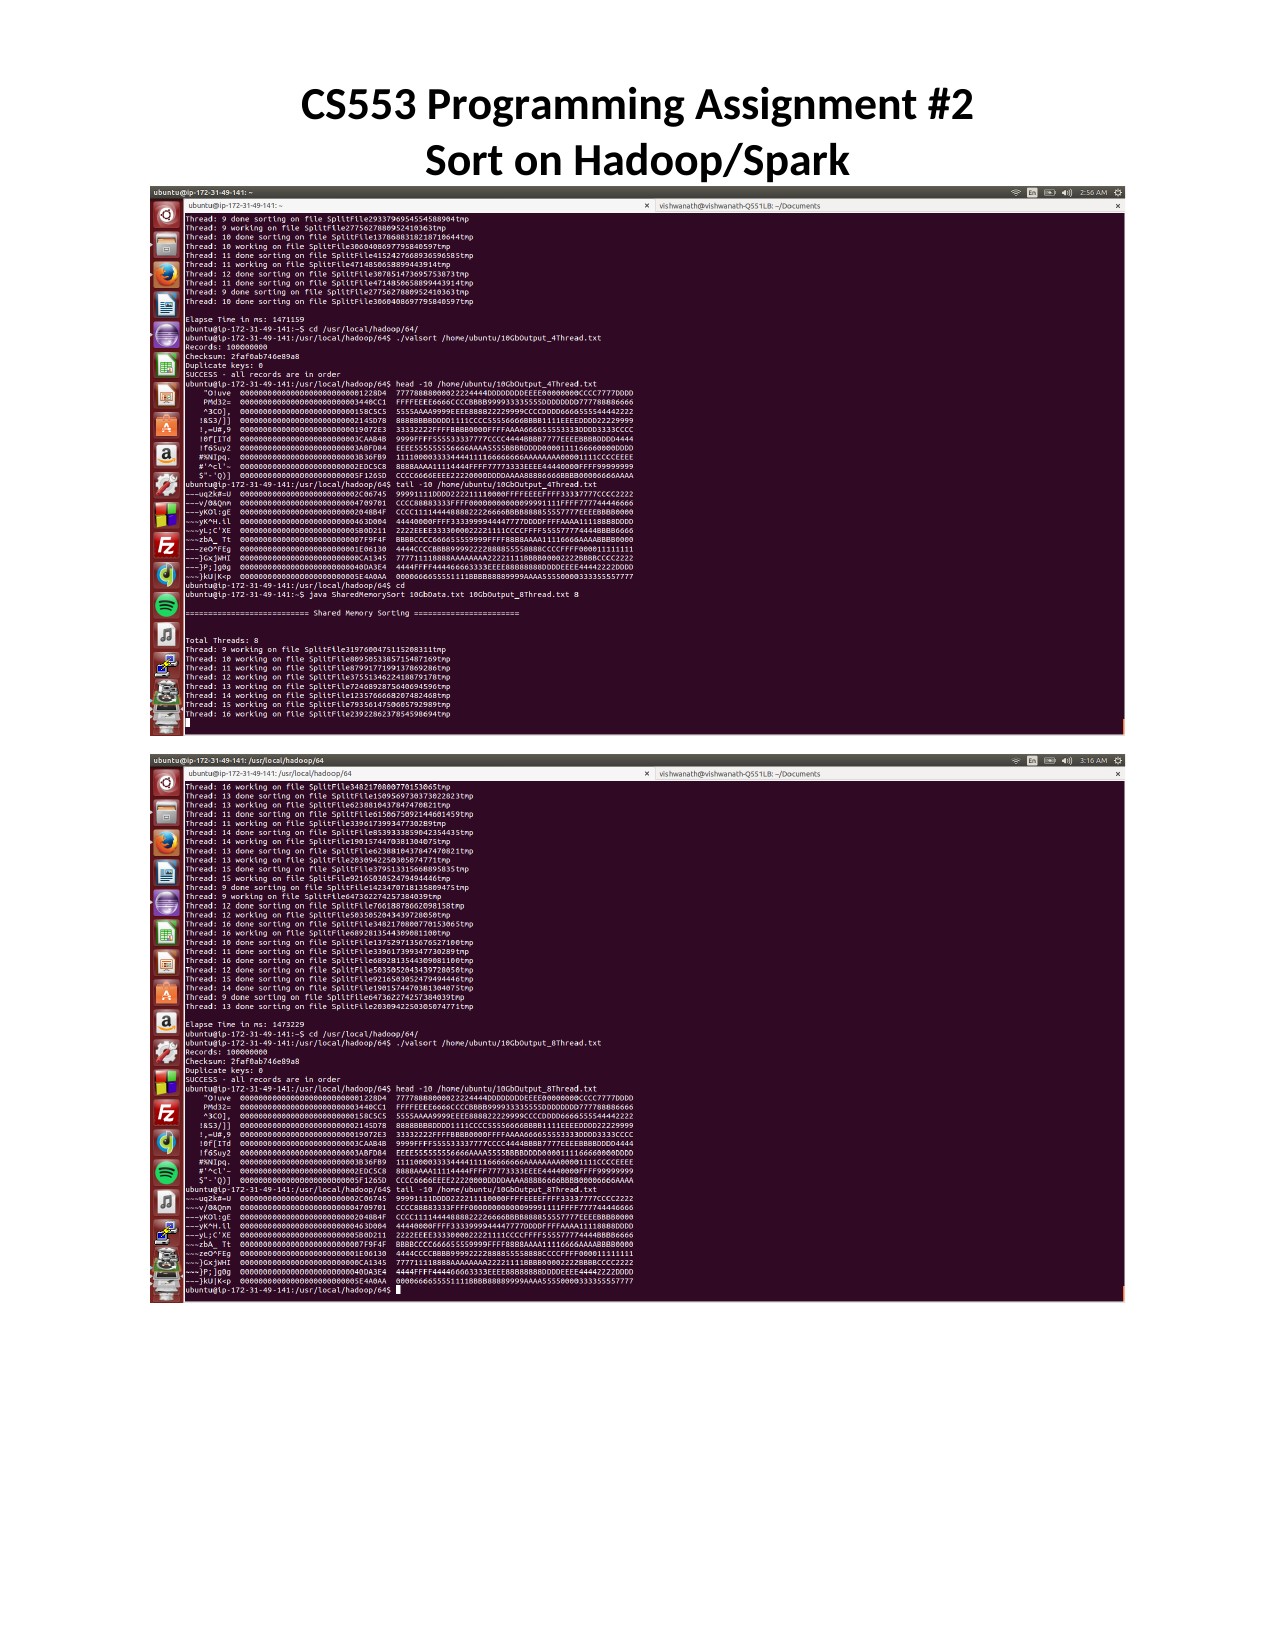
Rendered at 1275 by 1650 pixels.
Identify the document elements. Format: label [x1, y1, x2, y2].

picture [150, 754, 1125, 1303]
picture [150, 186, 1125, 736]
